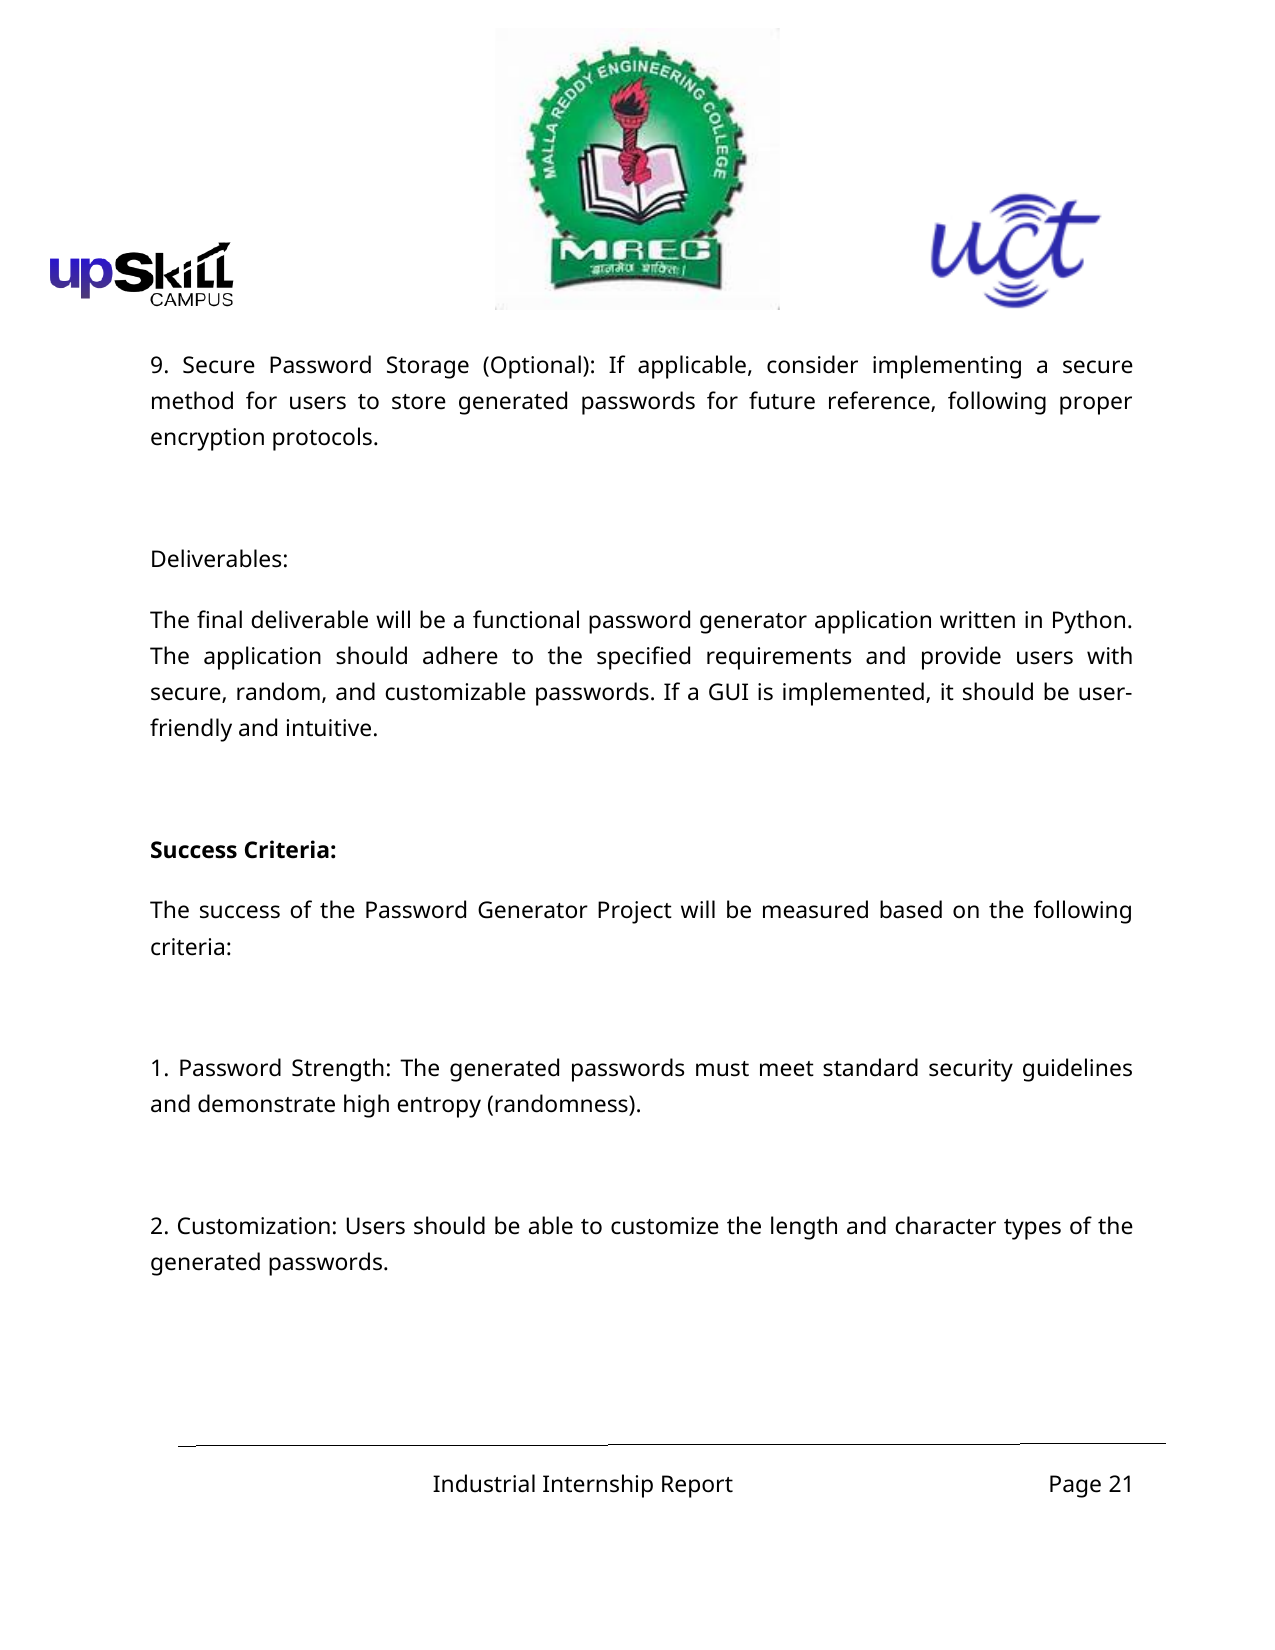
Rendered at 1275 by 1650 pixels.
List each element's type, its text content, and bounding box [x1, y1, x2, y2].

text Success Criteria: [150, 833, 1134, 865]
text 9. Secure Password Storage (Optional): If applicable, consider implementing a secure method for users to store generated passwords for future reference, following proper encryption protocols. [150, 349, 1134, 452]
text 2. Customization: Users should be able to customize the length and character types of the generated passwords. [150, 1210, 1134, 1277]
text The success of the Password Generator Project will be measured based on the following criteria: [150, 894, 1134, 962]
text 1. Password Strength: The generated passwords must meet standard security guidelines and demonstrate high entropy (randomness). [150, 1052, 1134, 1119]
text The final deliverable will be a functional password generator application written in Python. The application should adhere to the specified requirements and provide users with secure, random, and customizable passwords. If a GUI is implemented, it should be user-friendly and intuitive. [150, 604, 1134, 743]
text Deliverables: [150, 543, 1134, 574]
